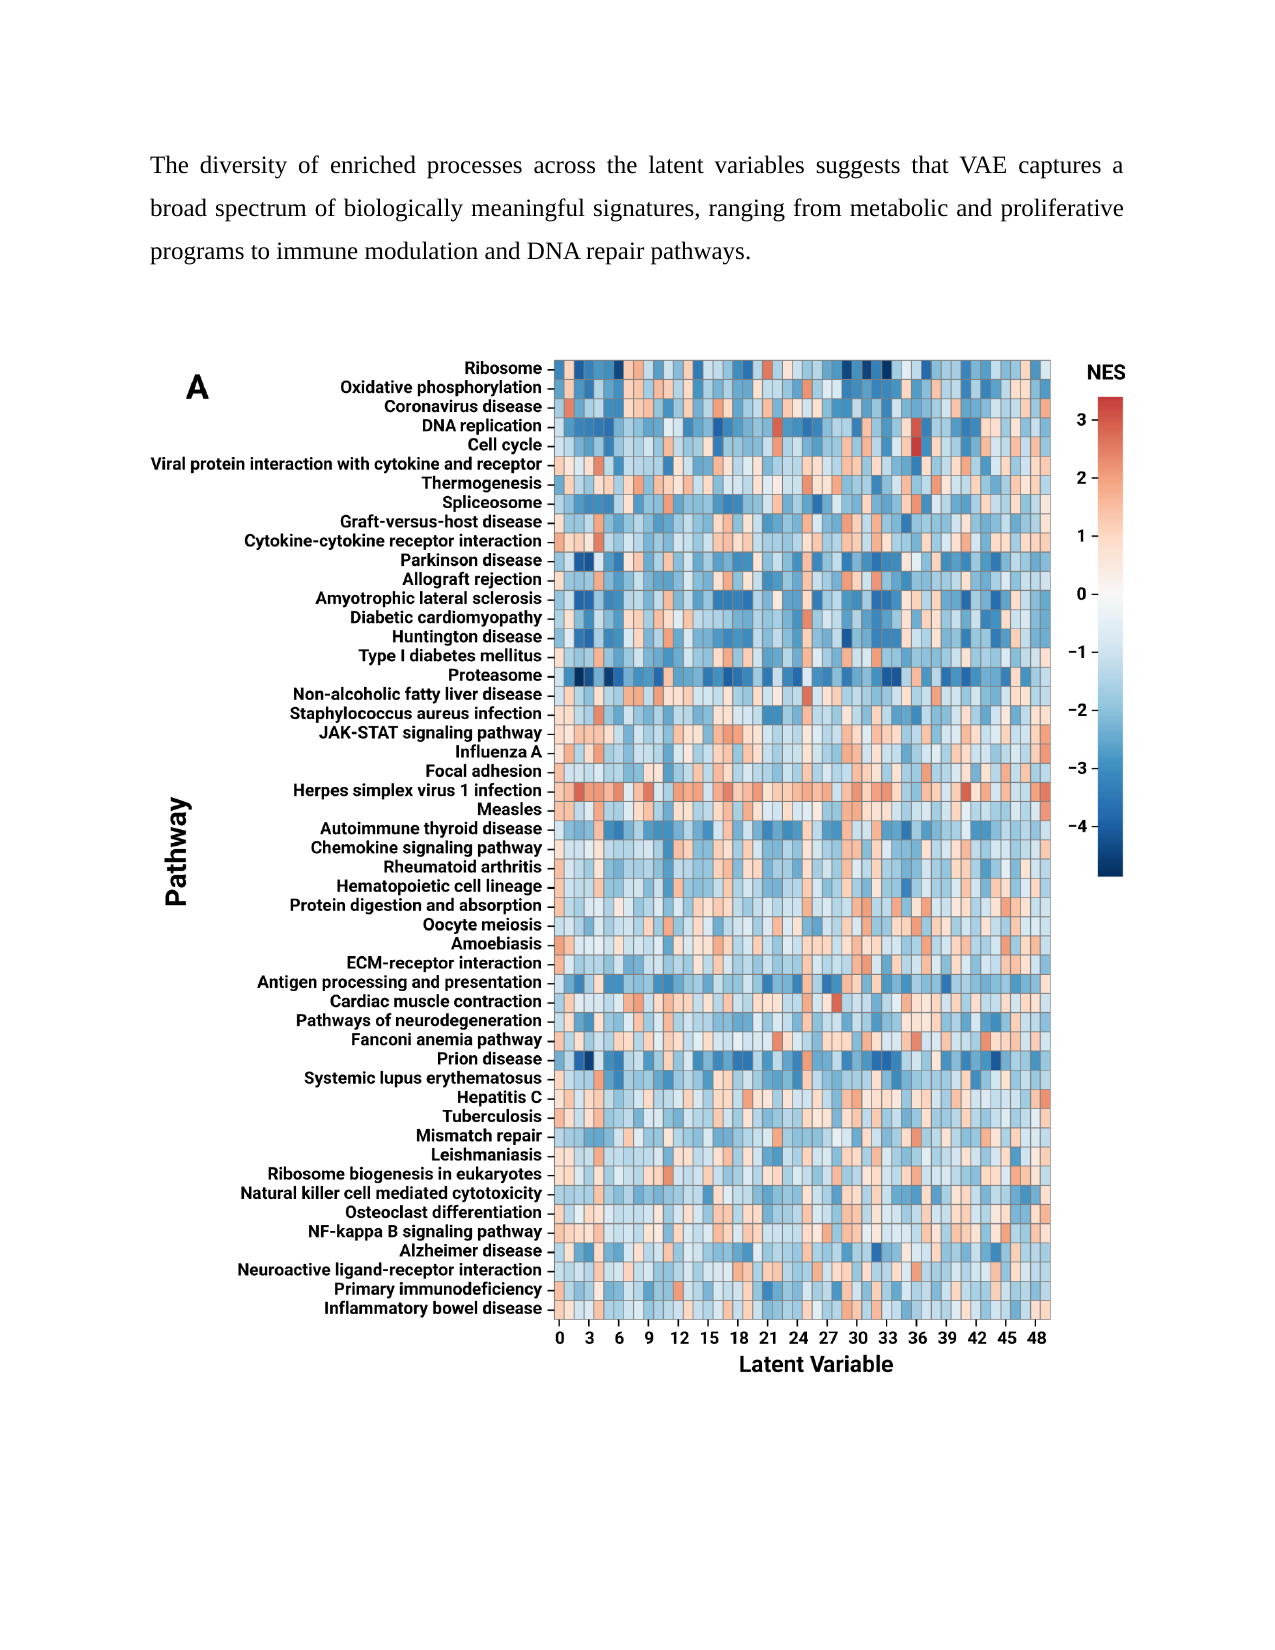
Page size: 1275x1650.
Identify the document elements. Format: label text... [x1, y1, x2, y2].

picture [150, 355, 1125, 1378]
text The diversity of enriched processes across the latent variables suggests that VAE captures a broad spectrum of biologically meaningful signatures, ranging from metabolic and proliferative programs to immune modulation and DNA repair pathways. [150, 150, 1125, 265]
